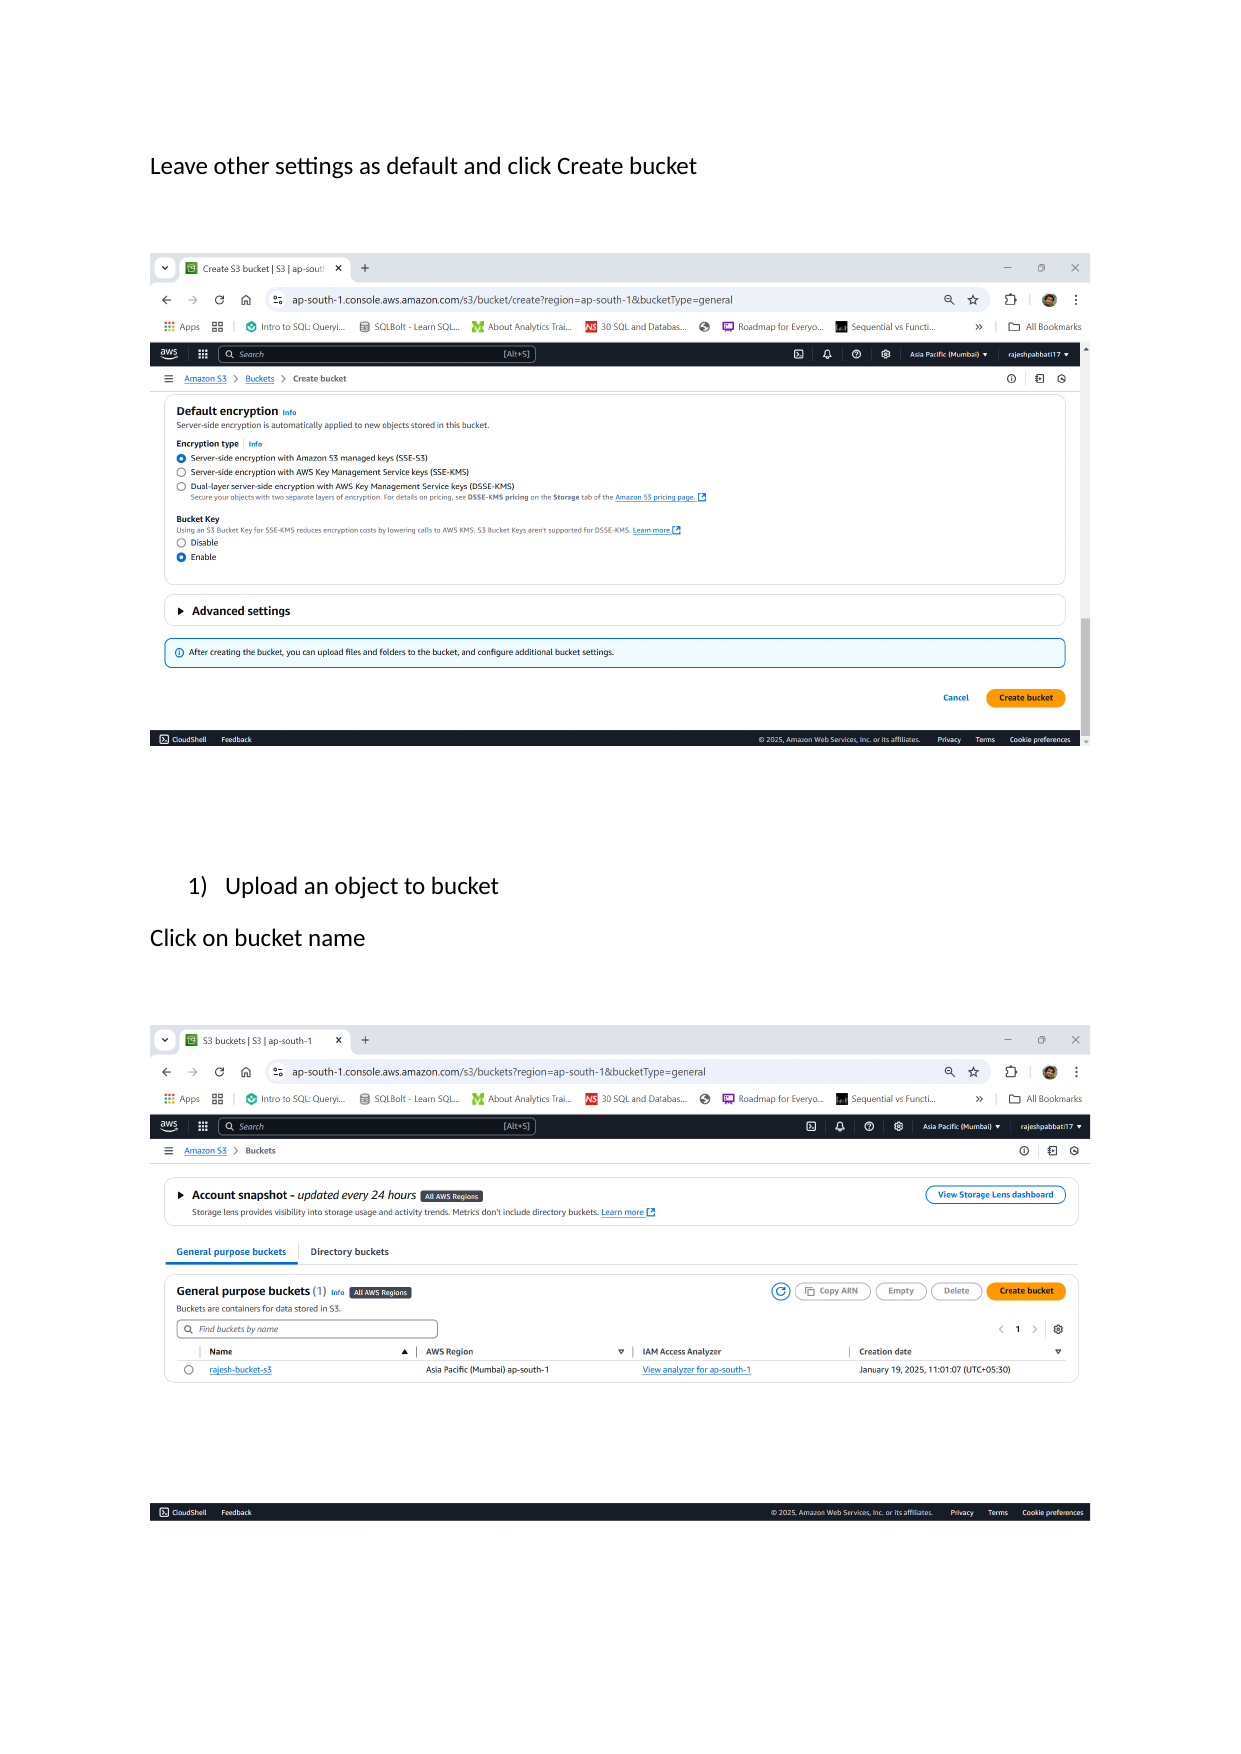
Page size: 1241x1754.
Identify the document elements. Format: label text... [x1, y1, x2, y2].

text Click on bucket name [150, 922, 1090, 953]
picture [150, 253, 1091, 746]
picture [150, 1025, 1091, 1521]
text Leave other settings as default and click Create bucket [150, 150, 1090, 181]
list Upload an object to bucket [187, 870, 1090, 901]
